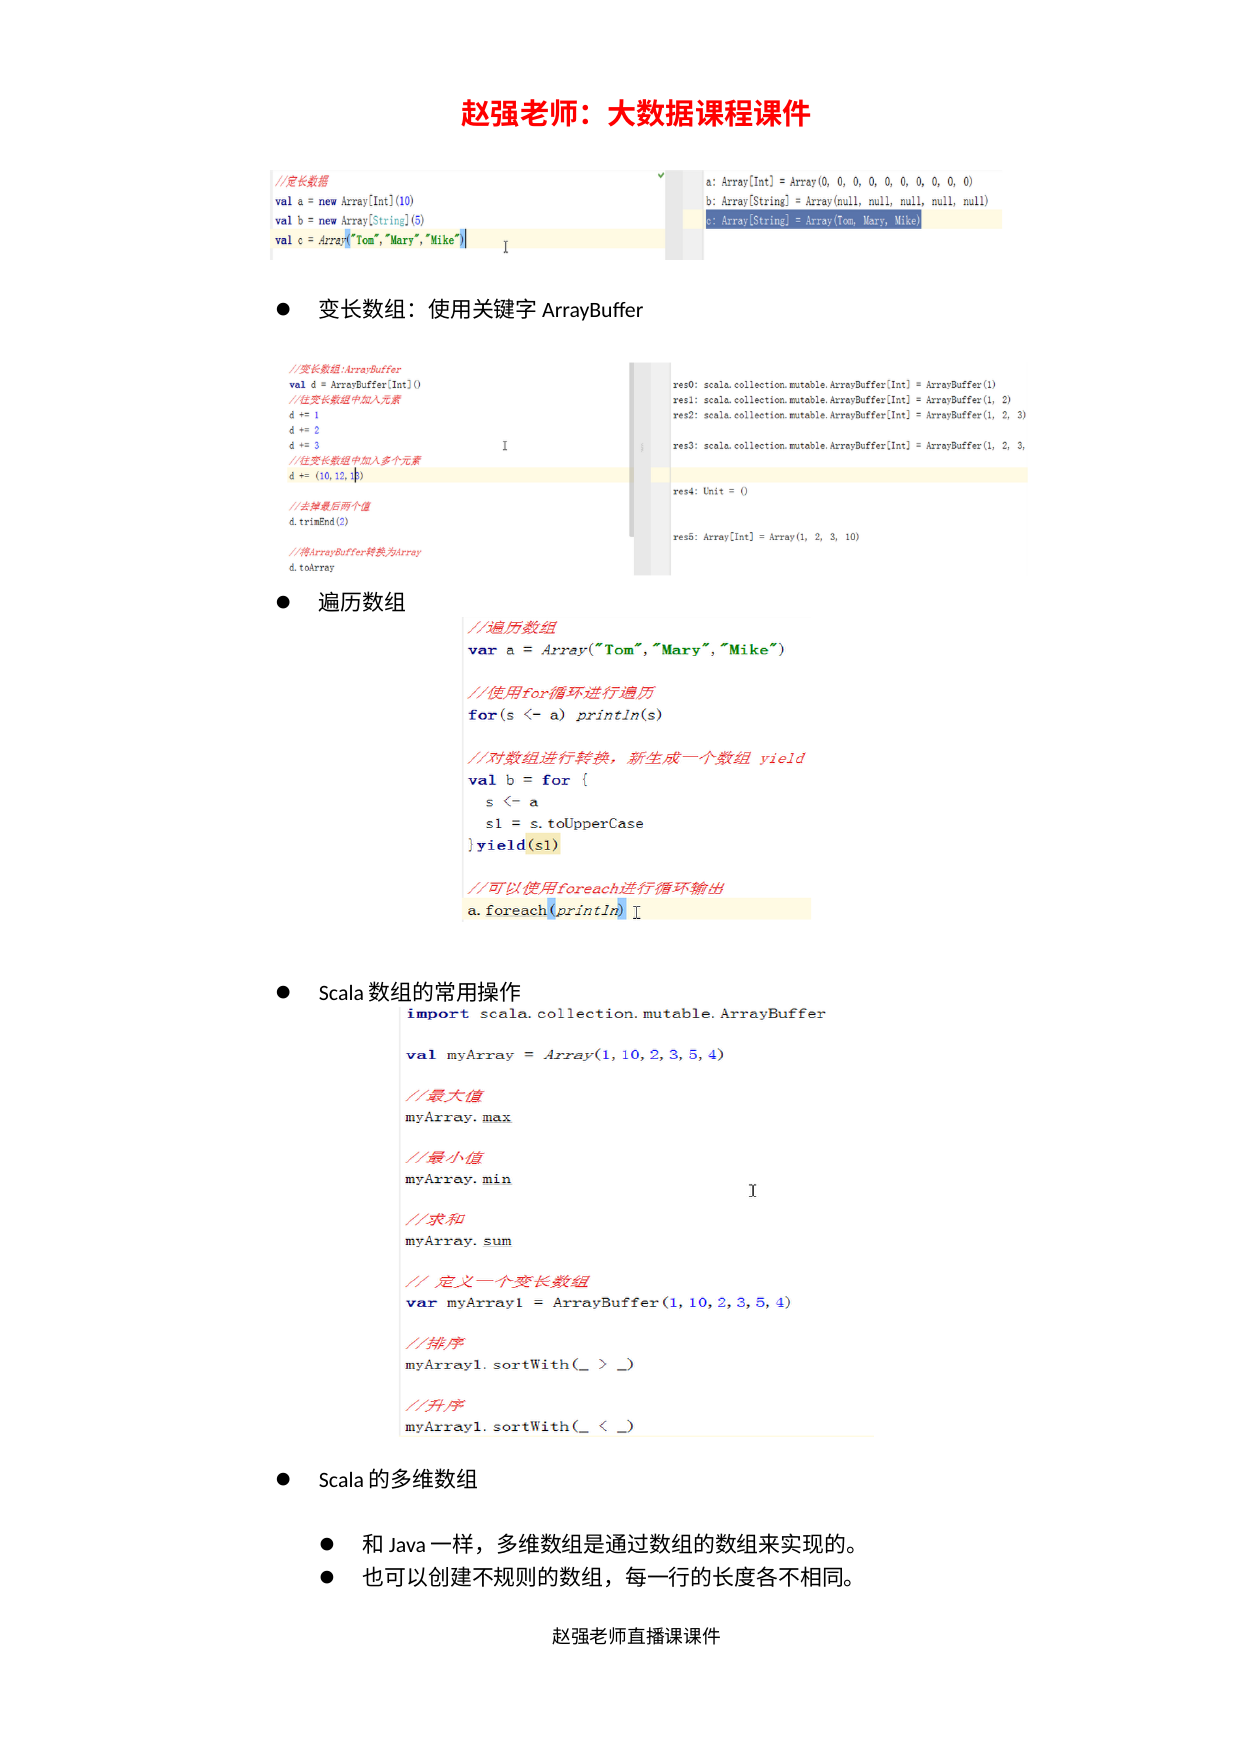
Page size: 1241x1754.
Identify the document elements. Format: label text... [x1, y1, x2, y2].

picture [398, 1007, 874, 1437]
picture [275, 357, 1030, 579]
list Scala的多维数组 [275, 1462, 1085, 1494]
list 和Java一样，多维数组是通过数组的数组来实现的。 [319, 1527, 1085, 1559]
list 变长数组：使用关键字ArrayBuffer [275, 292, 1085, 324]
list 遍历数组 [275, 584, 1085, 617]
list 也可以创建不规则的数组，每一行的长度各不相同。 [319, 1559, 1085, 1592]
picture [461, 617, 812, 922]
picture [269, 162, 1004, 260]
list Scala数组的常用操作 [275, 974, 1085, 1007]
